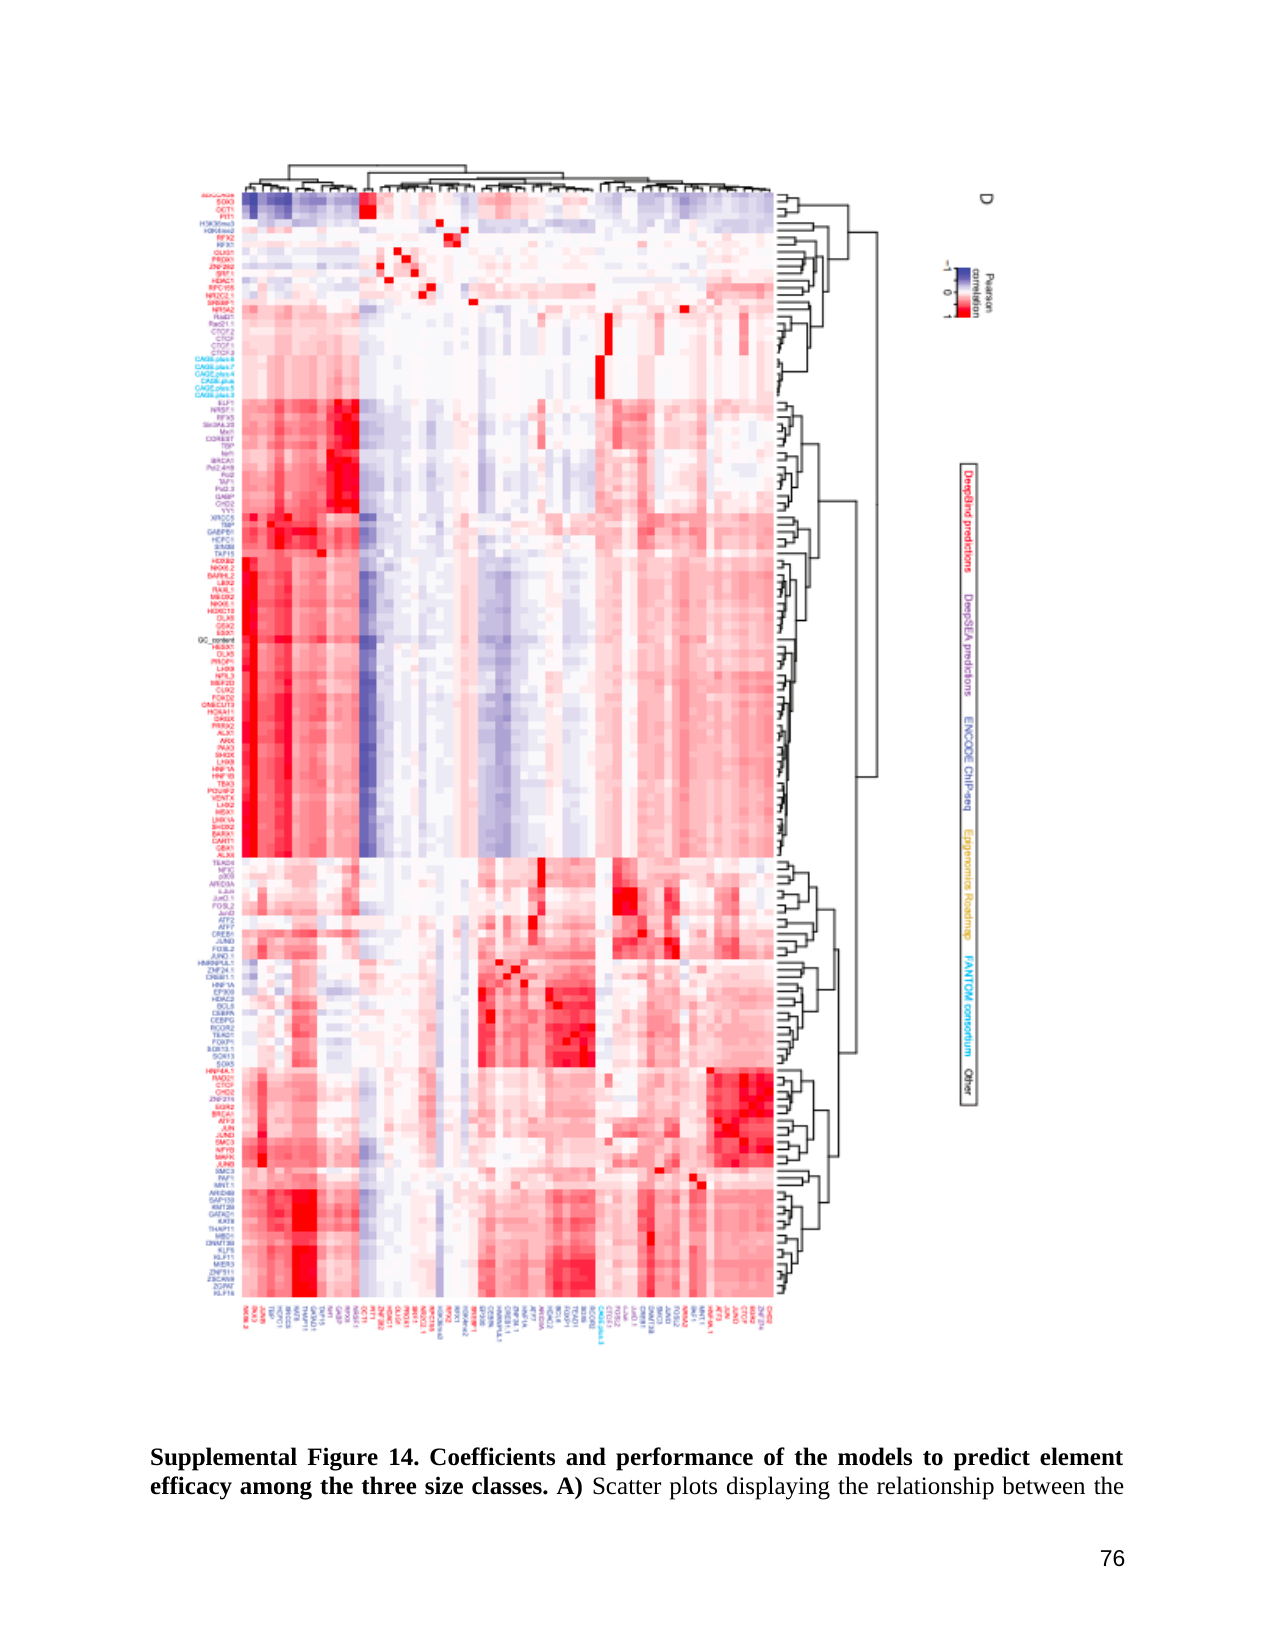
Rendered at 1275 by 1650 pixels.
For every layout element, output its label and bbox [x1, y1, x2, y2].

picture [150, 150, 1010, 1357]
text [150, 1442, 1125, 1500]
